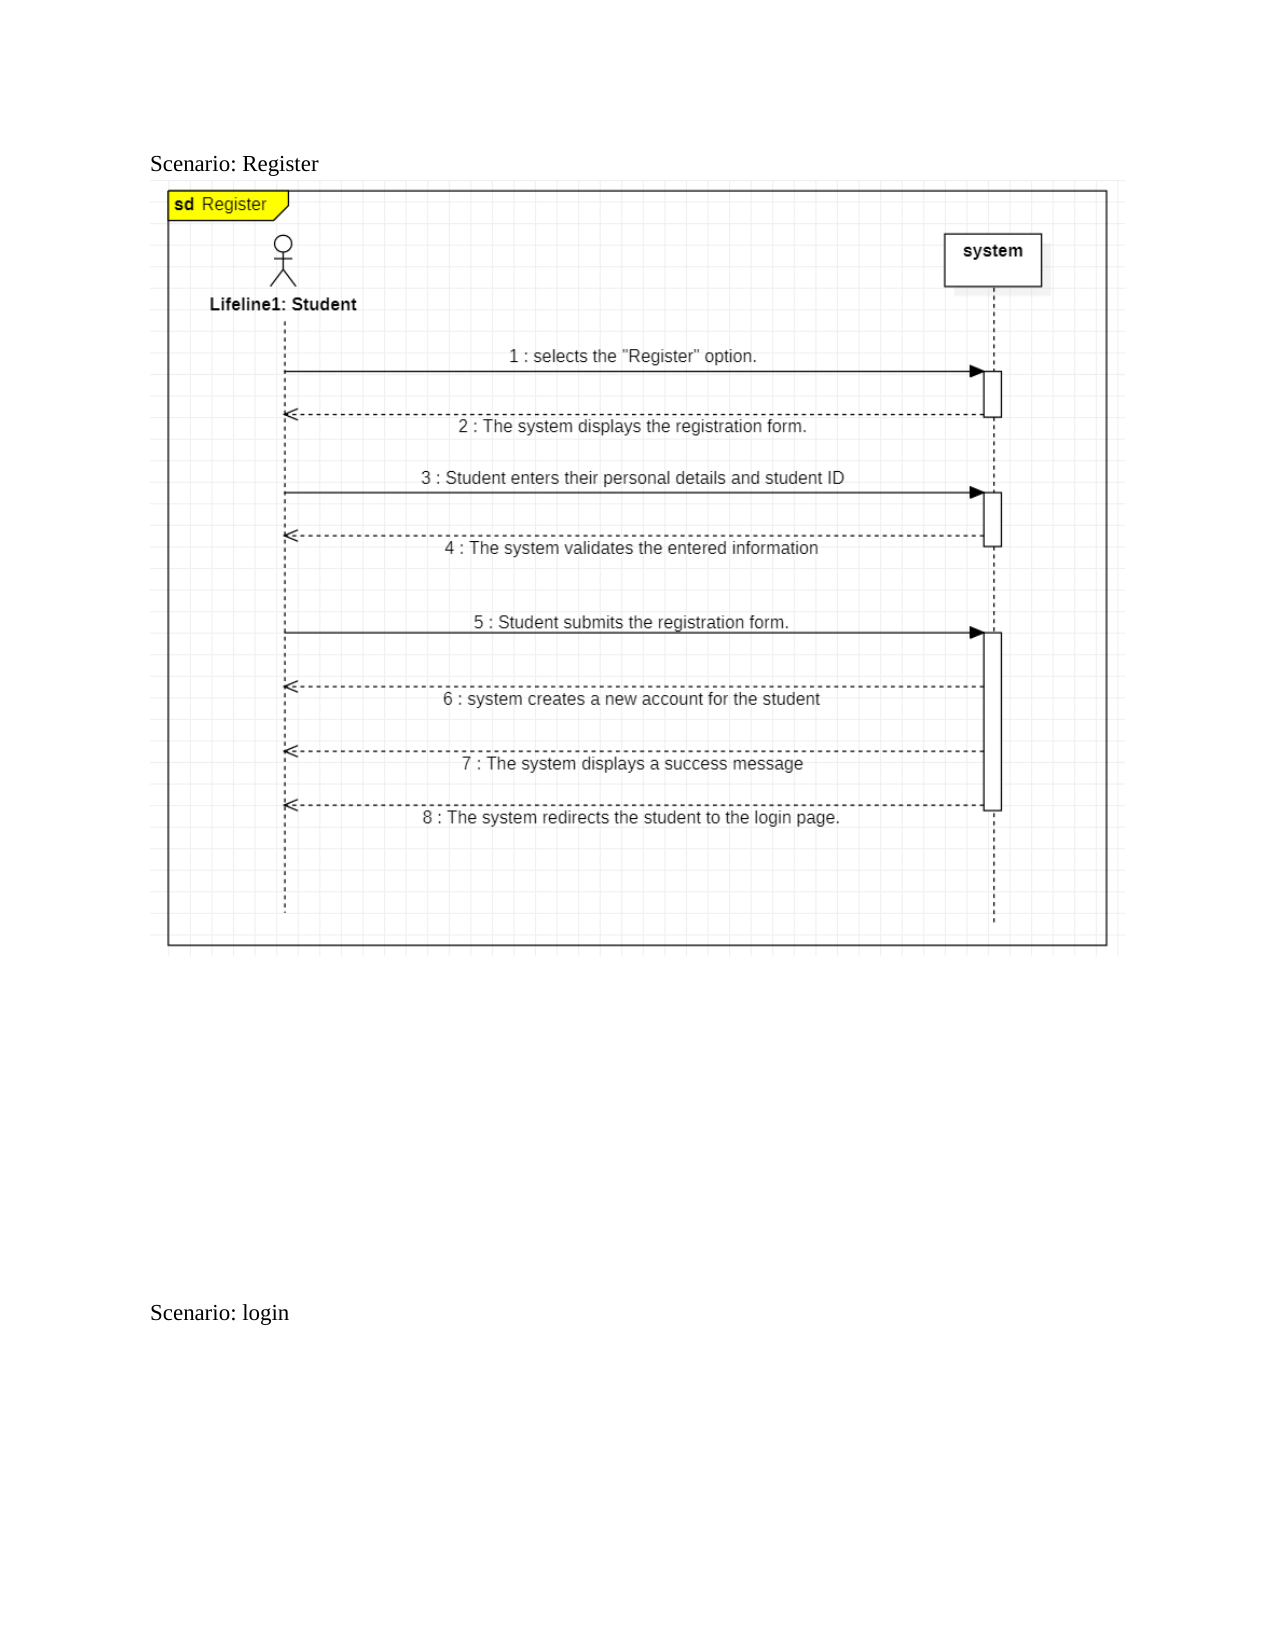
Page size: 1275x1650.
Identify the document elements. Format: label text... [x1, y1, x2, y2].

picture [150, 180, 1125, 956]
subtitle Scenario: Register [150, 150, 1125, 176]
subtitle Scenario: login [150, 1299, 1125, 1325]
